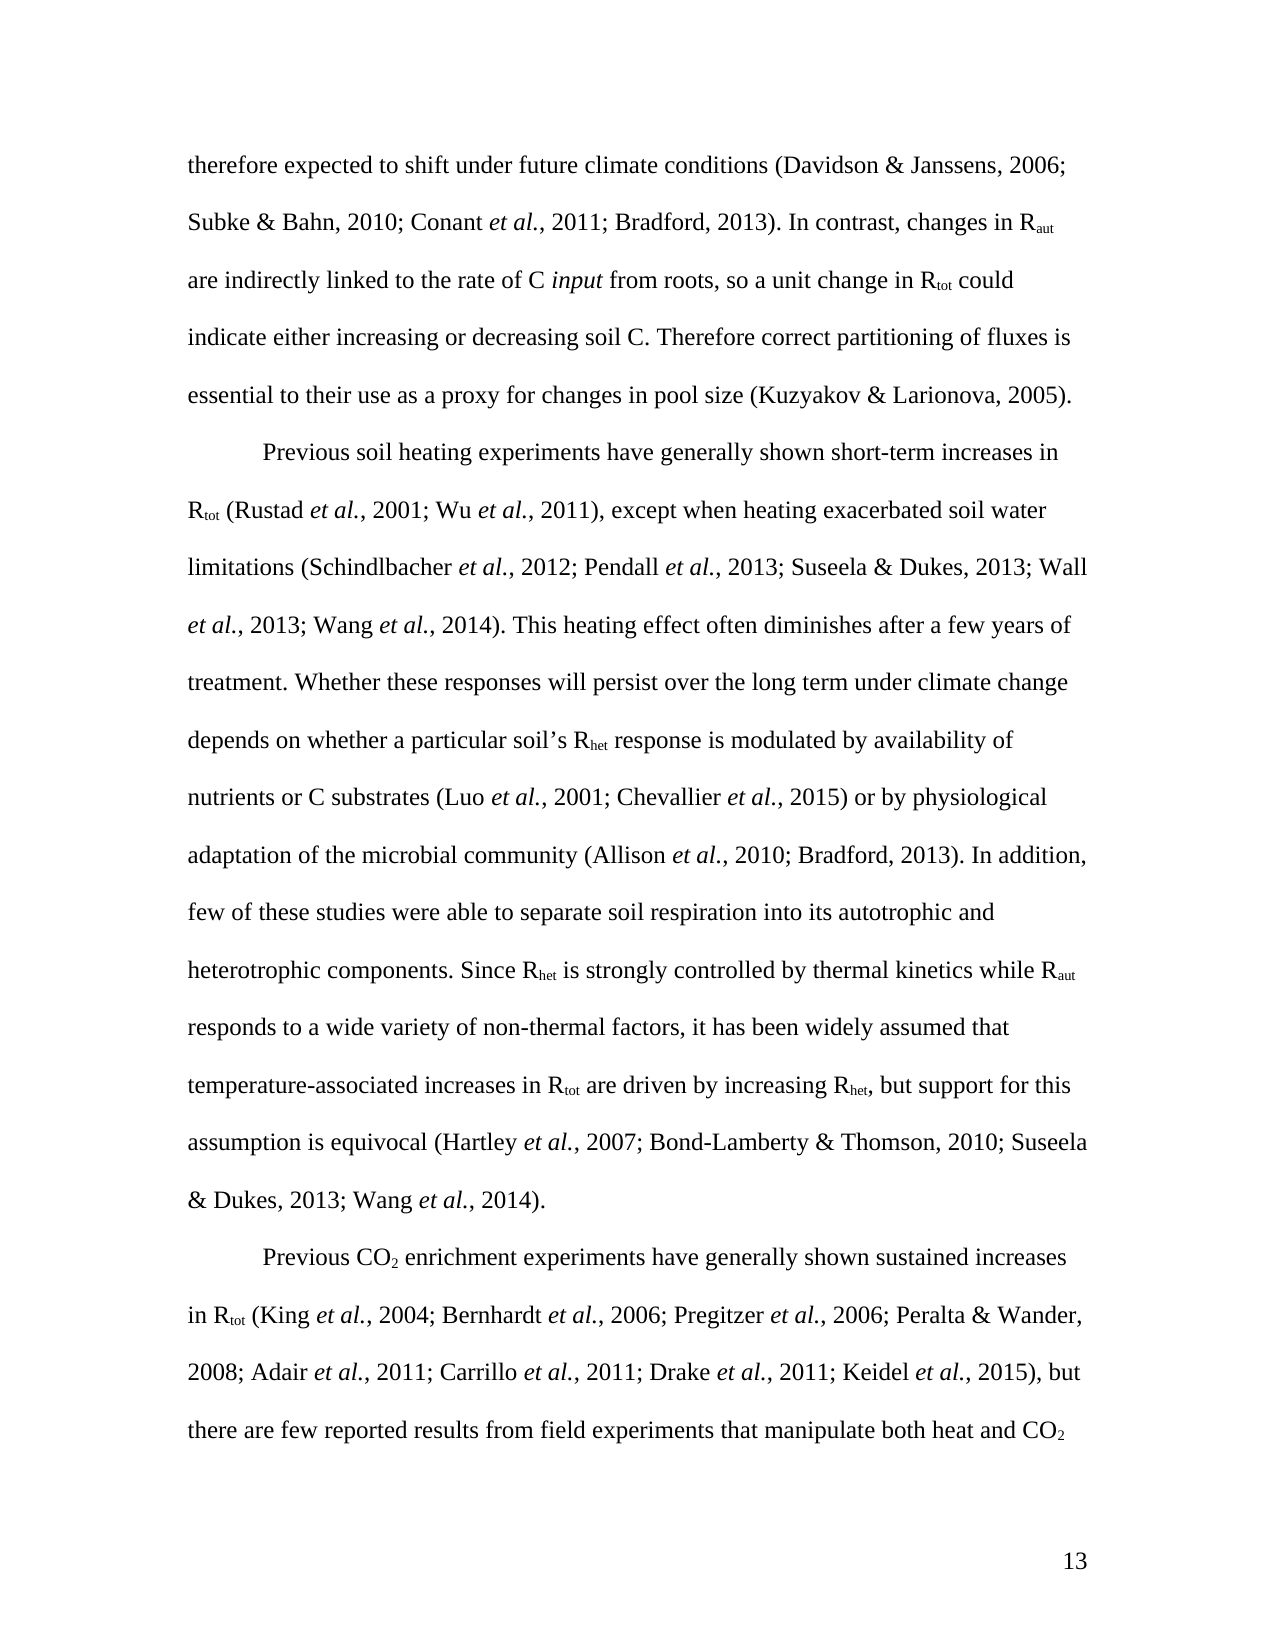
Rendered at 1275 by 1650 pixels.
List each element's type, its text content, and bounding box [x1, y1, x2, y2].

text Previous soil heating experiments have generally shown short-term increases in Rtot (Rustad et al., 2001; Wu et al., 2011), except when heating exacerbated soil water limitations (Schindlbacher et al., 2012; Pendall et al., 2013; Suseela & Dukes, 2013; Wall et al., 2013; Wang et al., 2014). This heating effect often diminishes after a few years of treatment. Whether these responses will persist over the long term under climate change depends on whether a particular soil’s Rhet response is modulated by availability of nutrients or C substrates (Luo et al., 2001; Chevallier et al., 2015) or by physiological adaptation of the microbial community (Allison et al., 2010; Bradford, 2013). In addition, few of these studies were able to separate soil respiration into its autotrophic and heterotrophic components. Since Rhet is strongly controlled by thermal kinetics while Raut responds to a wide variety of non-thermal factors, it has been widely assumed that temperature-associated increases in Rtot are driven by increasing Rhet, but support for this assumption is equivocal (Hartley et al., 2007; Bond-Lamberty & Thomson, 2010; Suseela & Dukes, 2013; Wang et al., 2014). [187, 437, 1087, 1214]
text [187, 150, 1087, 409]
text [187, 1242, 1087, 1444]
